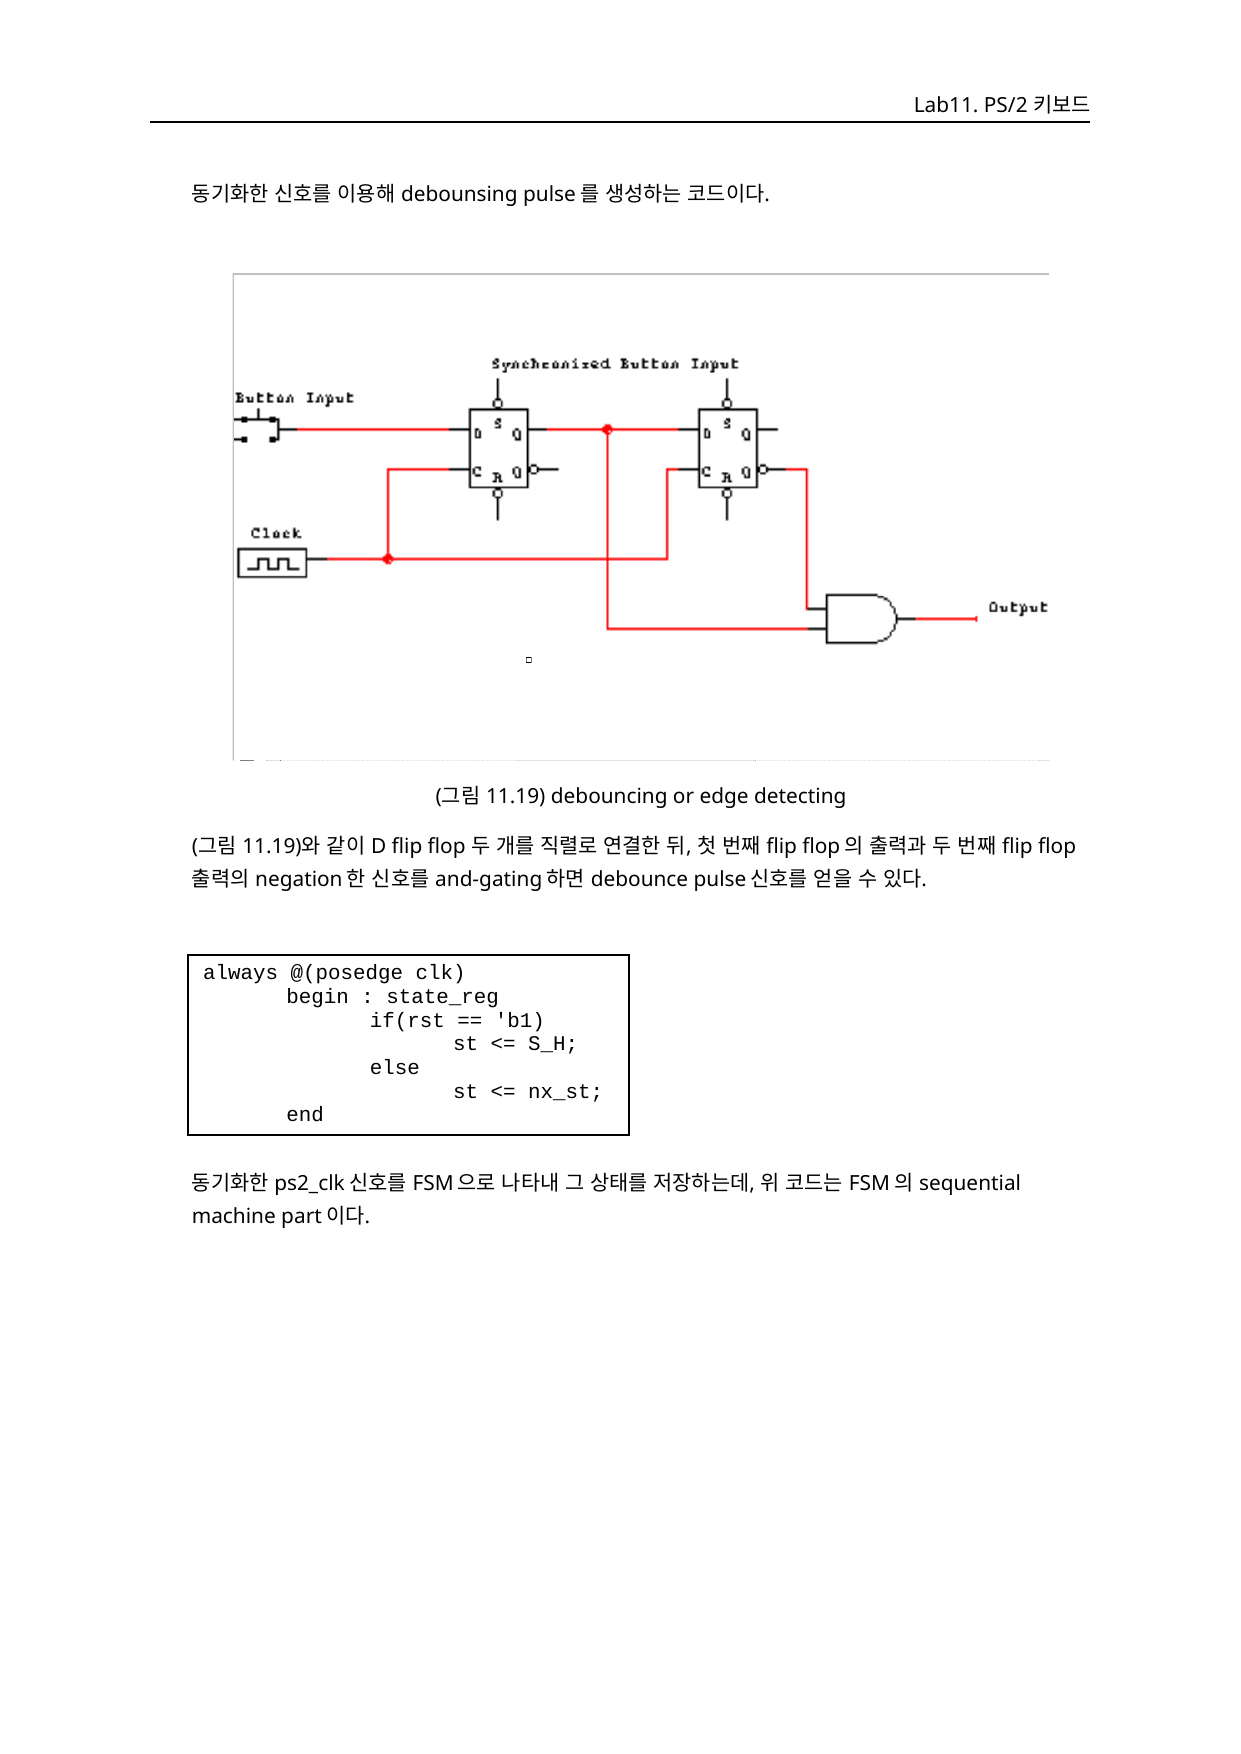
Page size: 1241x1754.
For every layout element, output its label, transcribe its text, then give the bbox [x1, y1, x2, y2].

list (그림 11.19) debouncing or edge detecting [192, 780, 1090, 810]
list 동기화한 ps2_clk신호를 FSM으로 나타내 그 상태를 저장하는데, 위 코드는 FSM의 sequential machine part이다. [192, 958, 1090, 1230]
list (그림 11.19)와 같이 D flip flop 두 개를 직렬로 연결한 뒤, 첫 번째 flip flop의 출력과 두 번째 flip flop 출력의 negation한 신호를 and-gating하면 debounce pulse신호를 얻을 수 있다. [192, 829, 1090, 892]
picture [232, 273, 1050, 761]
list 동기화한 신호를 이용해 debounsing pulse를 생성하는 코드이다. [192, 177, 1090, 207]
